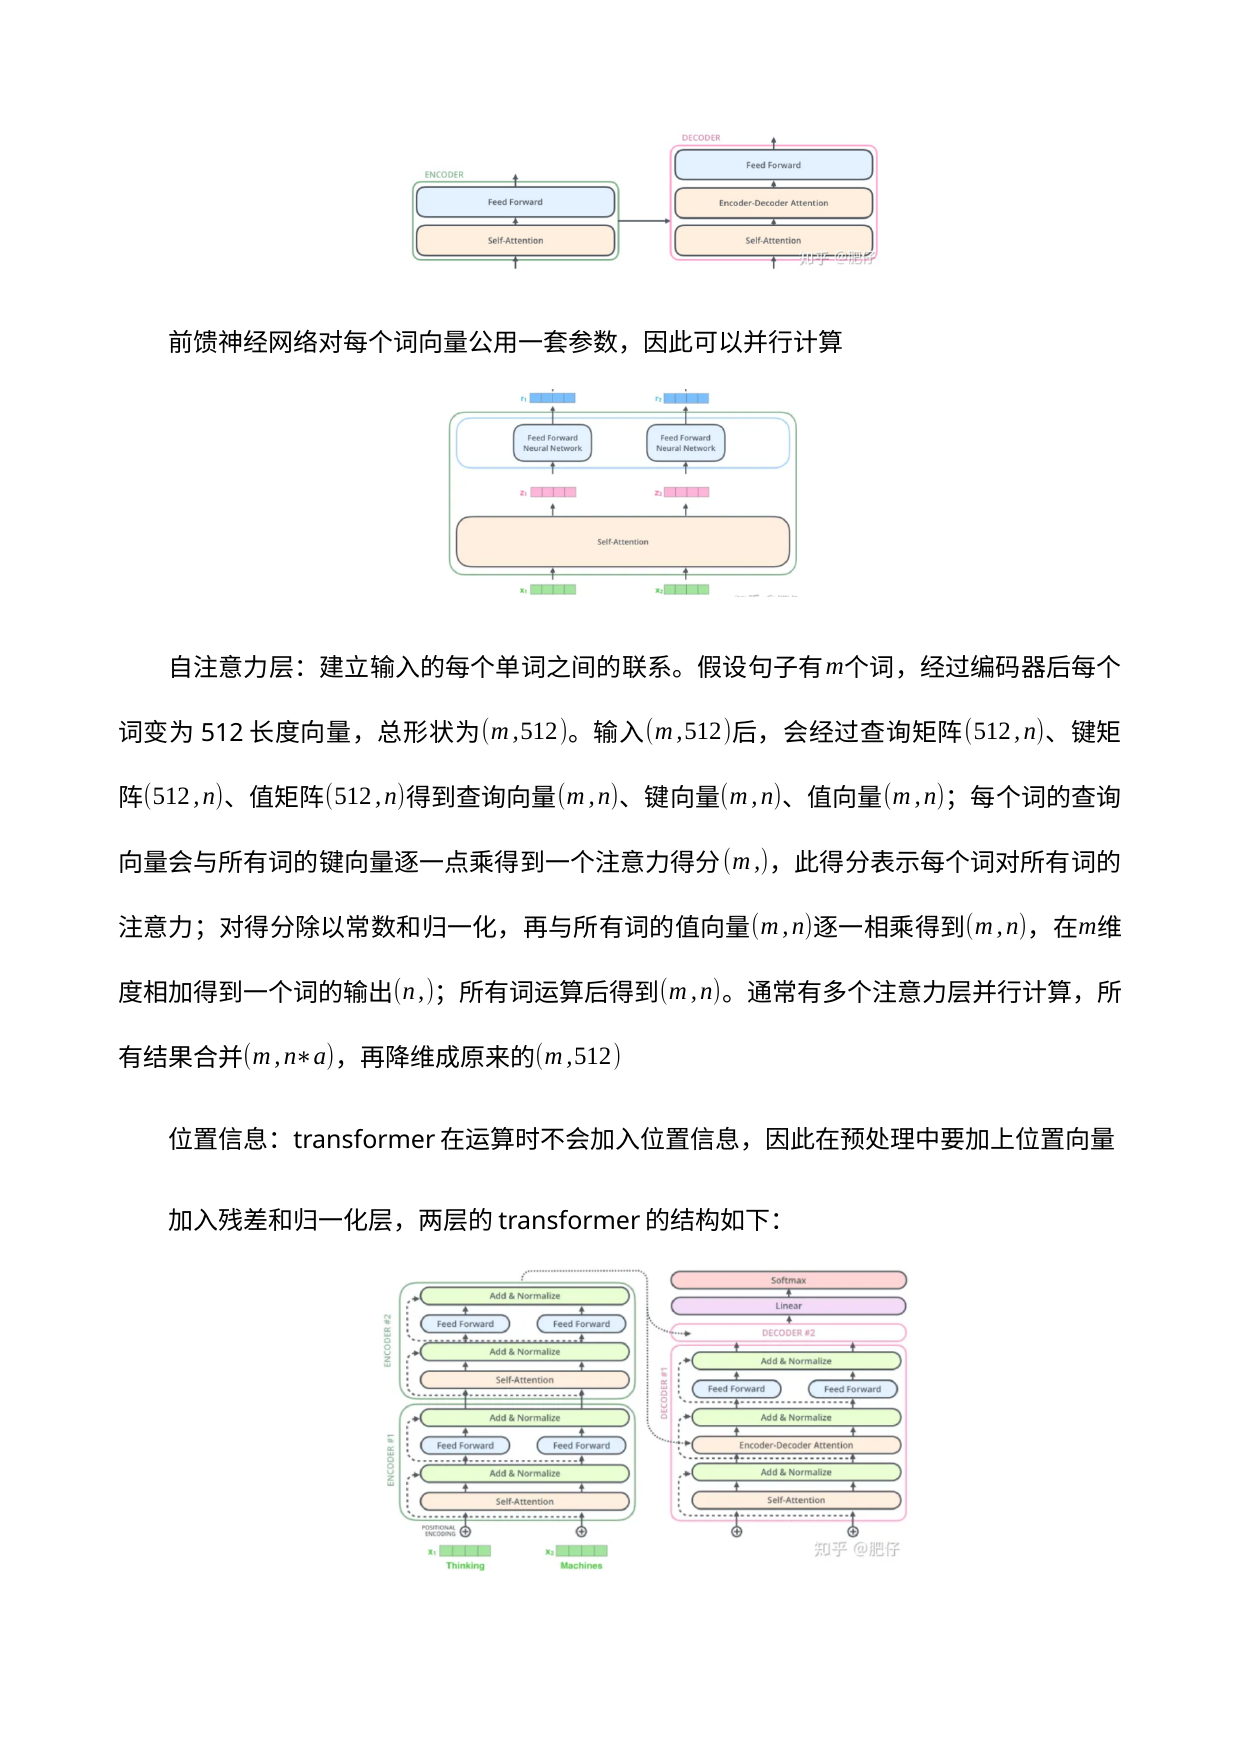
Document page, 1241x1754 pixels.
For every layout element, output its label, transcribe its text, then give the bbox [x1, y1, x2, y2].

picture [442, 389, 798, 597]
text 自注意力层：建立输入的每个单词之间的联系。假设句子有个词，经过编码器后每个词变为512长度向量，总形状为。输入后，会经过查询矩阵、键矩阵、值矩阵得到查询向量、键向量、值向量；每个词的查询向量会与所有词的键向量逐一点乘得到一个注意力得分，此得分表示每个词对所有词的注意力；对得分除以常数和归一化，再与所有词的值向量逐一相乘得到，在维度相加得到一个词的输出；所有词运算后得到。通常有多个注意力层并行计算，所有结果合并，再降维成原来的 [118, 633, 1122, 1088]
text 加入残差和归一化层，两层的transformer的结构如下： [118, 1186, 1122, 1251]
text 位置信息：transformer在运算时不会加入位置信息，因此在预处理中要加上位置向量 [118, 1105, 1122, 1170]
text 前馈神经网络对每个词向量公用一套参数，因此可以并行计算 [118, 308, 1122, 373]
picture [408, 129, 882, 274]
picture [379, 1267, 911, 1573]
